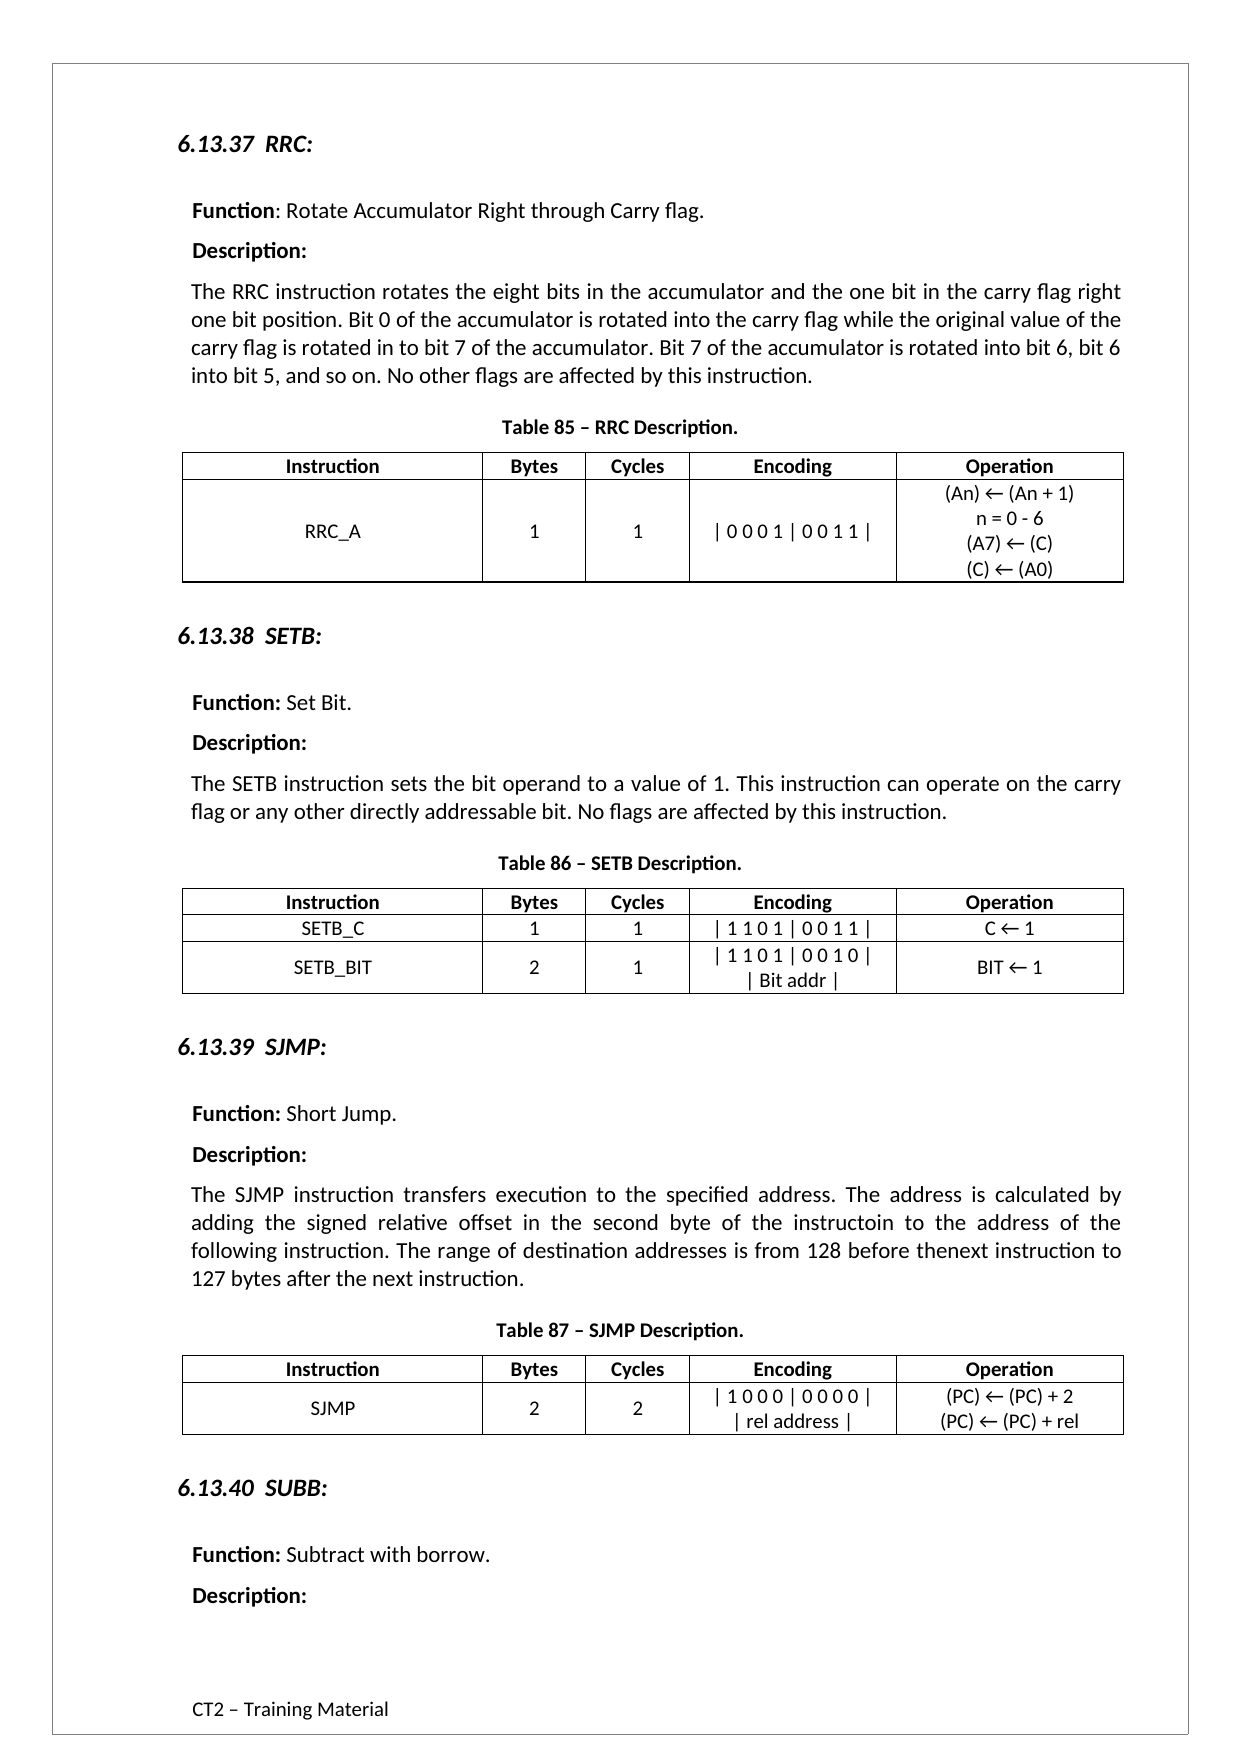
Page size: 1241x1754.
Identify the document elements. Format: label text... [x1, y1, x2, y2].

text Function: Short Jump. [192, 1099, 1123, 1127]
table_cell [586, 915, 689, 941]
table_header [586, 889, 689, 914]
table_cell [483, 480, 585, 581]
text Description: [192, 1581, 1123, 1609]
subtitle SUBB: [117, 1472, 1123, 1503]
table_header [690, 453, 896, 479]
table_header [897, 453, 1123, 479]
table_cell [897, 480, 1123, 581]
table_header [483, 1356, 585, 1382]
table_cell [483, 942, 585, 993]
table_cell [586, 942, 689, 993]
text The SJMP instruction transfers execution to the specified address. The address is calculated by adding the signed relative offset in the second byte of the instructoin to the address of the following instruction. The range of destination addresses is from 128 before thenext instruction to 127 bytes after the next instruction. [191, 1180, 1123, 1292]
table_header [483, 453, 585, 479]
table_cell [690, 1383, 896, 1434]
subtitle SJMP: [117, 1031, 1123, 1062]
text Function: Set Bit. [192, 688, 1123, 716]
subtitle SETB: [117, 620, 1123, 650]
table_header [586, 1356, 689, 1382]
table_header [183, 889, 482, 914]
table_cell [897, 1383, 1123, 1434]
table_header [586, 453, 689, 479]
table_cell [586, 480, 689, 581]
text The SETB instruction sets the bit operand to a value of 1. This instruction can operate on the carry flag or any other directly addressable bit. No flags are affected by this instruction. [191, 769, 1123, 825]
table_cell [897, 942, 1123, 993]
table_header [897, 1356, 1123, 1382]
text Description: [192, 728, 1123, 756]
text Table 87 – SJMP Description. [117, 1317, 1123, 1343]
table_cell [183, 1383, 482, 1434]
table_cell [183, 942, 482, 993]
text Table 86 – SETB Description. [117, 850, 1123, 875]
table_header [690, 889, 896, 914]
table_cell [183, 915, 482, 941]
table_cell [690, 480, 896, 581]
text Table 85 – RRC Description. [117, 414, 1123, 440]
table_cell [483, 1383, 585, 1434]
text Description: [192, 1140, 1123, 1168]
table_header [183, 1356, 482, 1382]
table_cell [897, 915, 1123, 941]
text Function: Subtract with borrow. [192, 1540, 1123, 1568]
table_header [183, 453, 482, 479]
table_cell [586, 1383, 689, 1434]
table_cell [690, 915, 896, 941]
subtitle RRC: [117, 128, 1123, 159]
text The RRC instruction rotates the eight bits in the accumulator and the one bit in the carry flag right one bit position. Bit 0 of the accumulator is rotated into the carry flag while the original value of the carry flag is rotated in to bit 7 of the accumulator. Bit 7 of the accumulator is rotated into bit 6, bit 6 into bit 5, and so on. No other flags are affected by this instruction. [191, 277, 1123, 389]
text Function: Rotate Accumulator Right through Carry flag. [192, 196, 1123, 224]
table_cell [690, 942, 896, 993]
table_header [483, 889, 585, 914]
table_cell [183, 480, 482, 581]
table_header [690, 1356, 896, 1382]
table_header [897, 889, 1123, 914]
text Description: [192, 237, 1123, 265]
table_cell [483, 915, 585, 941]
